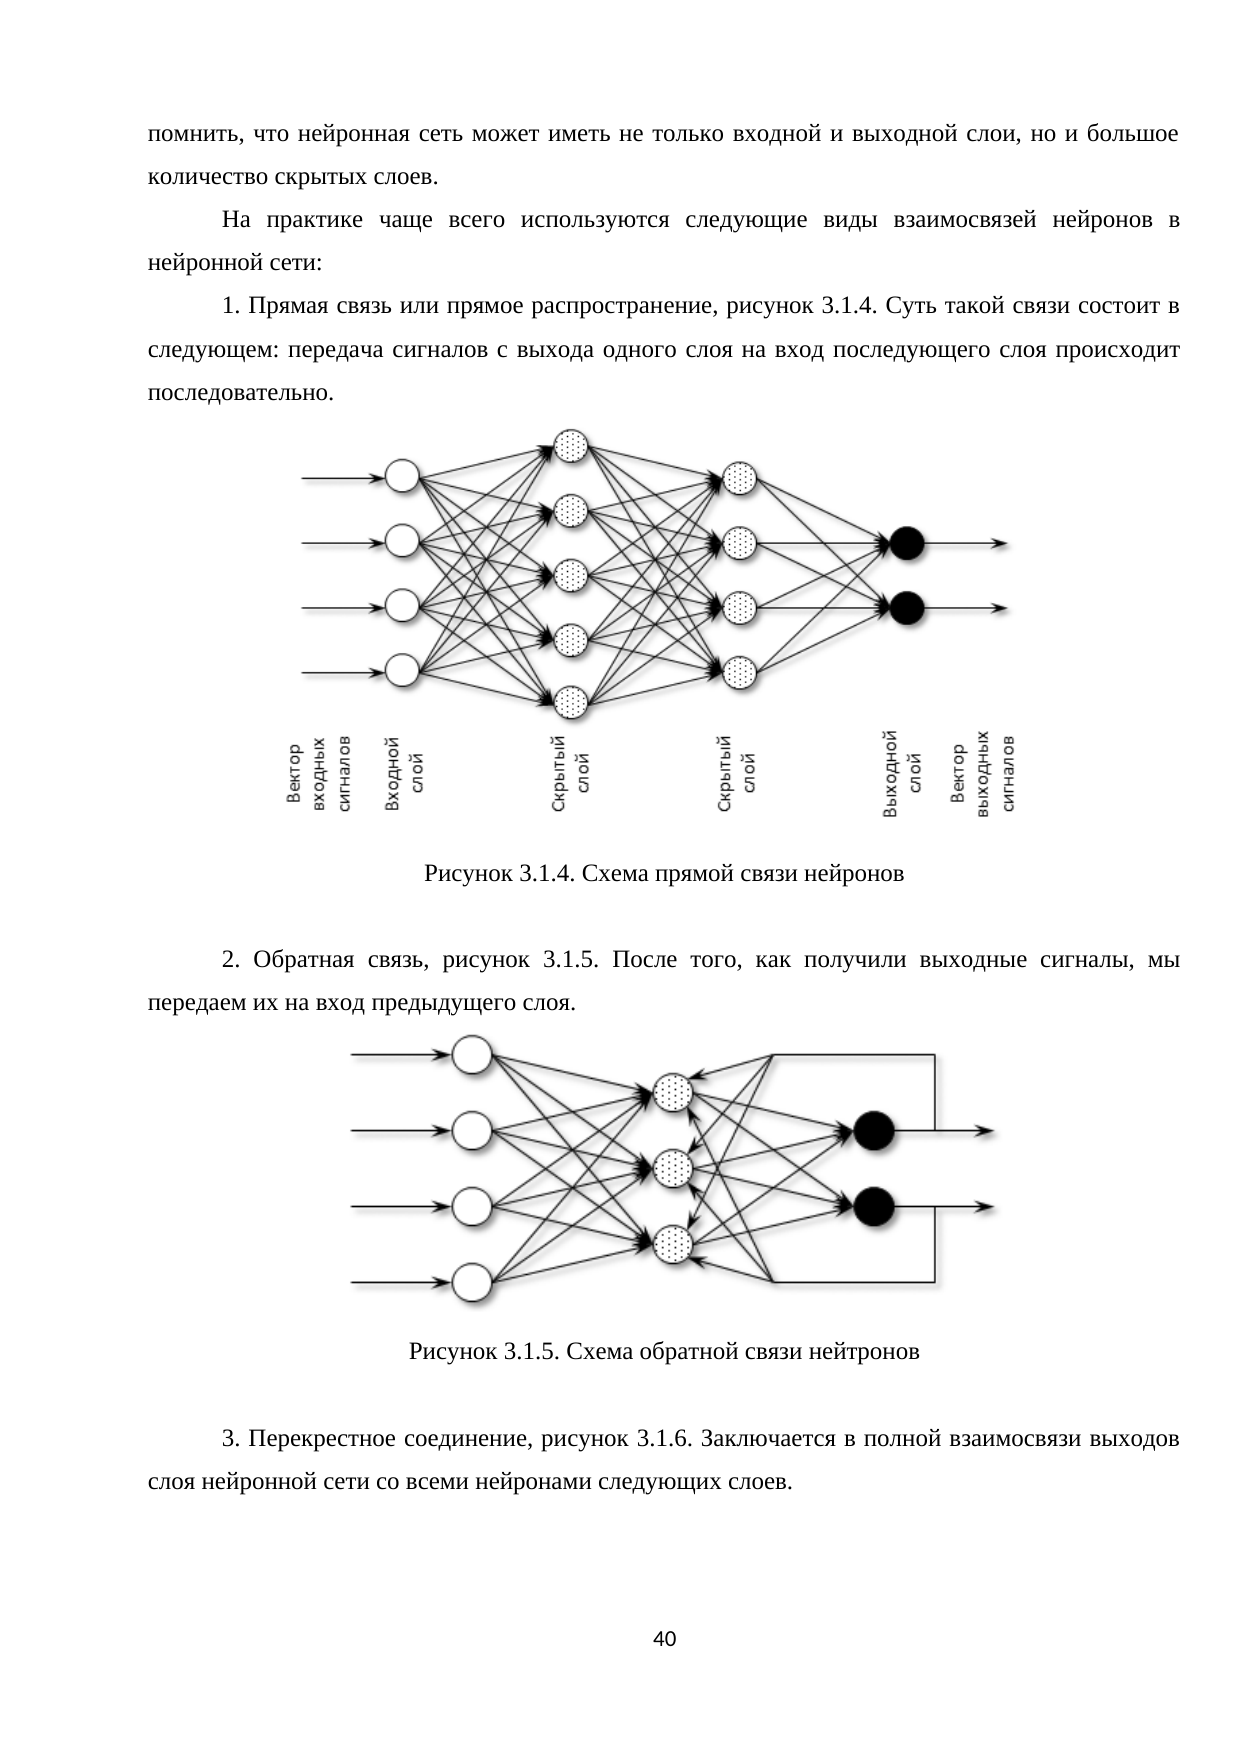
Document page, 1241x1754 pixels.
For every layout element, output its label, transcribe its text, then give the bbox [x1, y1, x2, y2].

picture [259, 420, 1070, 844]
text Рисунок 3.1.5. Схема обратной связи нейтронов [148, 1336, 1181, 1365]
text На практике чаще всего используются следующие виды взаимосвязей нейронов в нейронной сети: [148, 204, 1181, 276]
text 2. Обратная связь, рисунок 3.1.5. После того, как получили выходные сигналы, мы передаем их на вход предыдущего слоя. [148, 944, 1181, 1016]
text 3. Перекрестное соединение, рисунок 3.1.6. Заключается в полной взаимосвязи выходов слоя нейронной сети со всеми нейронами следующих слоев. [148, 1423, 1181, 1494]
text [148, 118, 1181, 190]
text 1. Прямая связь или прямое распространение, рисунок 3.1.4. Суть такой связи состоит в следующем: передача сигналов с выхода одного слоя на вход последующего слоя происходит последовательно. [148, 291, 1181, 406]
picture [311, 1030, 1018, 1323]
text Рисунок 3.1.4. Схема прямой связи нейронов [148, 858, 1181, 886]
